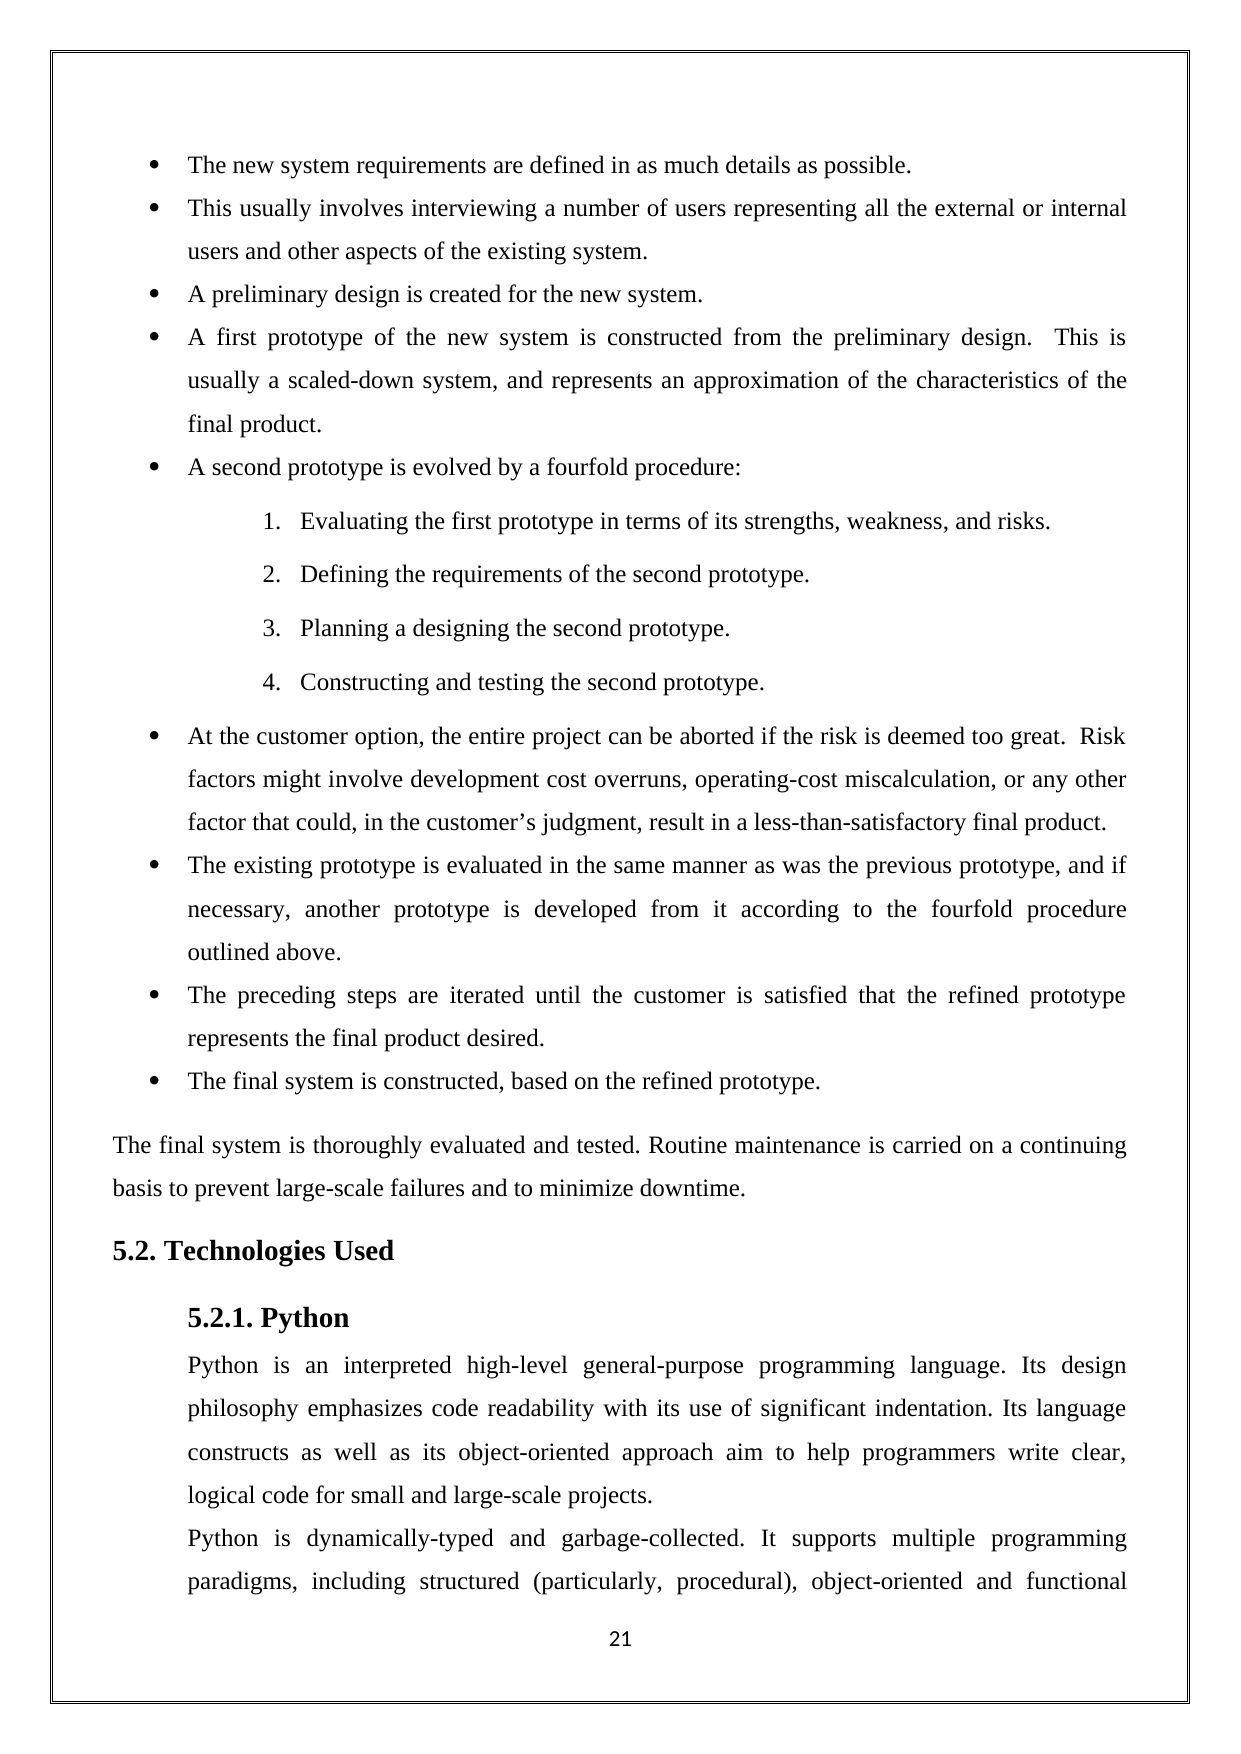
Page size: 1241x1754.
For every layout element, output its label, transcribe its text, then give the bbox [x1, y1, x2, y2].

text Python is an interpreted high-level general-purpose programming language. Its design philosophy emphasizes code readability with its use of significant indentation. Its language constructs as well as its object-oriented approach aim to help programmers write clear, logical code for small and large-scale projects. [187, 1350, 1128, 1508]
list A preliminary design is created for the new system. [150, 279, 1128, 308]
list The existing prototype is evaluated in the same manner as was the previous prototype, and if necessary, another prototype is developed from it according to the fourfold procedure outlined above. [150, 851, 1128, 966]
list The preceding steps are iterated until the customer is satisfied that the refined prototype represents the final product desired. [150, 980, 1128, 1052]
list At the customer option, the entire project can be aborted if the risk is deemed too great. Risk factors might involve development cost overruns, operating-cost miscalculation, or any other factor that could, in the customer’s judgment, result in a less-than-satisfactory final product. [150, 721, 1128, 836]
text The final system is thoroughly evaluated and tested. Routine maintenance is carried on a continuing basis to prevent large-scale failures and to minimize downtime. [112, 1130, 1128, 1202]
list This usually involves interviewing a number of users representing all the external or internal users and other aspects of the existing system. [150, 193, 1128, 265]
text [187, 1523, 1128, 1595]
list The final system is constructed, based on the refined prototype. [150, 1066, 1128, 1095]
text 5.2.1. Python [112, 1300, 1128, 1333]
list Constructing and testing the second prototype. [262, 667, 1128, 696]
text 5.2. Technologies Used [112, 1233, 1128, 1267]
list Evaluating the first prototype in terms of its strengths, weakness, and risks. [262, 506, 1128, 534]
list The new system requirements are defined in as much details as possible. [150, 150, 1128, 179]
list Defining the requirements of the second prototype. [262, 559, 1128, 588]
list Planning a designing the second prototype. [262, 613, 1128, 642]
list A first prototype of the new system is constructed from the preliminary design. This is usually a scaled-down system, and represents an approximation of the characteristics of the final product. [150, 322, 1128, 437]
list A second prototype is evolved by a fourfold procedure: [150, 452, 1128, 481]
